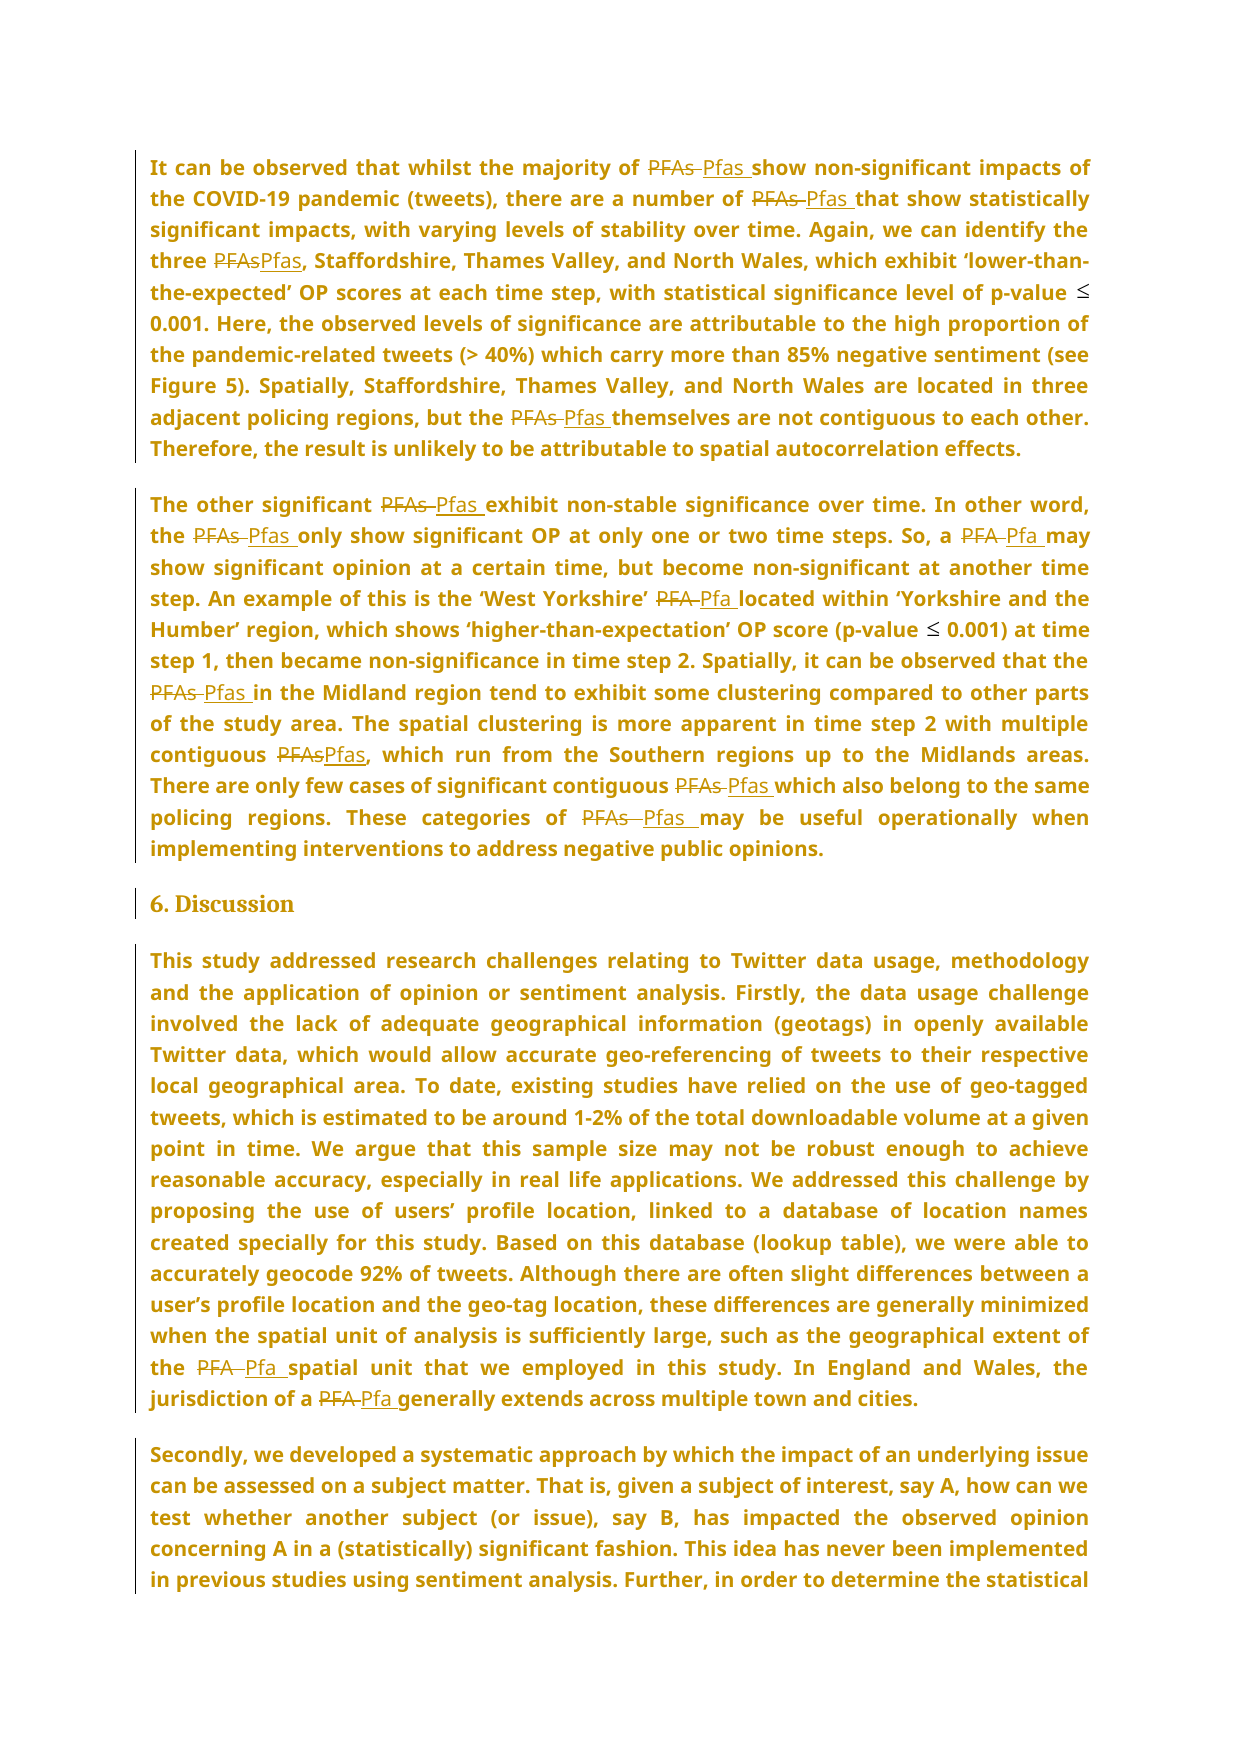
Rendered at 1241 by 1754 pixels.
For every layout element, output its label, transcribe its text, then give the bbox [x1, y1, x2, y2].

text The other significant exhibit non-stable significance over time. In other word, the only show significant OP at only one or two time steps. So, a may show significant opinion at a certain time, but become non-significant at another time step. An example of this is the ‘West Yorkshire’ located within ‘Yorkshire and the Humber’ region, which shows ‘higher-than-expectation’ OP score (p-value 0.001) at time step 1, then became non-significance in time step 2. Spatially, it can be observed that the in the Midland region tend to exhibit some clustering compared to other parts of the study area. The spatial clustering is more apparent in time step 2 with multiple contiguous , which run from the Southern regions up to the Midlands areas. There are only few cases of significant contiguous which also belong to the same policing regions. These categories of may be useful operationally when implementing interventions to address negative public opinions. [150, 487, 1090, 862]
text It can be observed that whilst the majority of show non-significant impacts of the COVID-19 pandemic (tweets), there are a number of that show statistically significant impacts, with varying levels of stability over time. Again, we can identify the three , Staffordshire, Thames Valley, and North Wales, which exhibit ‘lower-than-the-expected’ OP scores at each time step, with statistical significance level of p-value 0.001. Here, the observed levels of significance are attributable to the high proportion of the pandemic-related tweets (> 40%) which carry more than 85% negative sentiment (see Figure 5). Spatially, Staffordshire, Thames Valley, and North Wales are located in three adjacent policing regions, but the themselves are not contiguous to each other. Therefore, the result is unlikely to be attributable to spatial autocorrelation effects. [150, 150, 1090, 462]
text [150, 1437, 1090, 1594]
text 6. Discussion [150, 887, 1090, 919]
text This study addressed research challenges relating to Twitter data usage, methodology and the application of opinion or sentiment analysis. Firstly, the data usage challenge involved the lack of adequate geographical information (geotags) in openly available Twitter data, which would allow accurate geo-referencing of tweets to their respective local geographical area. To date, existing studies have relied on the use of geo-tagged tweets, which is estimated to be around 1-2% of the total downloadable volume at a given point in time. We argue that this sample size may not be robust enough to achieve reasonable accuracy, especially in real life applications. We addressed this challenge by proposing the use of users’ profile location, linked to a database of location names created specially for this study. Based on this database (lookup table), we were able to accurately geocode 92% of tweets. Although there are often slight differences between a user’s profile location and the geo-tag location, these differences are generally minimized when the spatial unit of analysis is sufficiently large, such as the geographical extent of the spatial unit that we employed in this study. In England and Wales, the jurisdiction of a generally extends across multiple town and cities. [150, 944, 1090, 1412]
